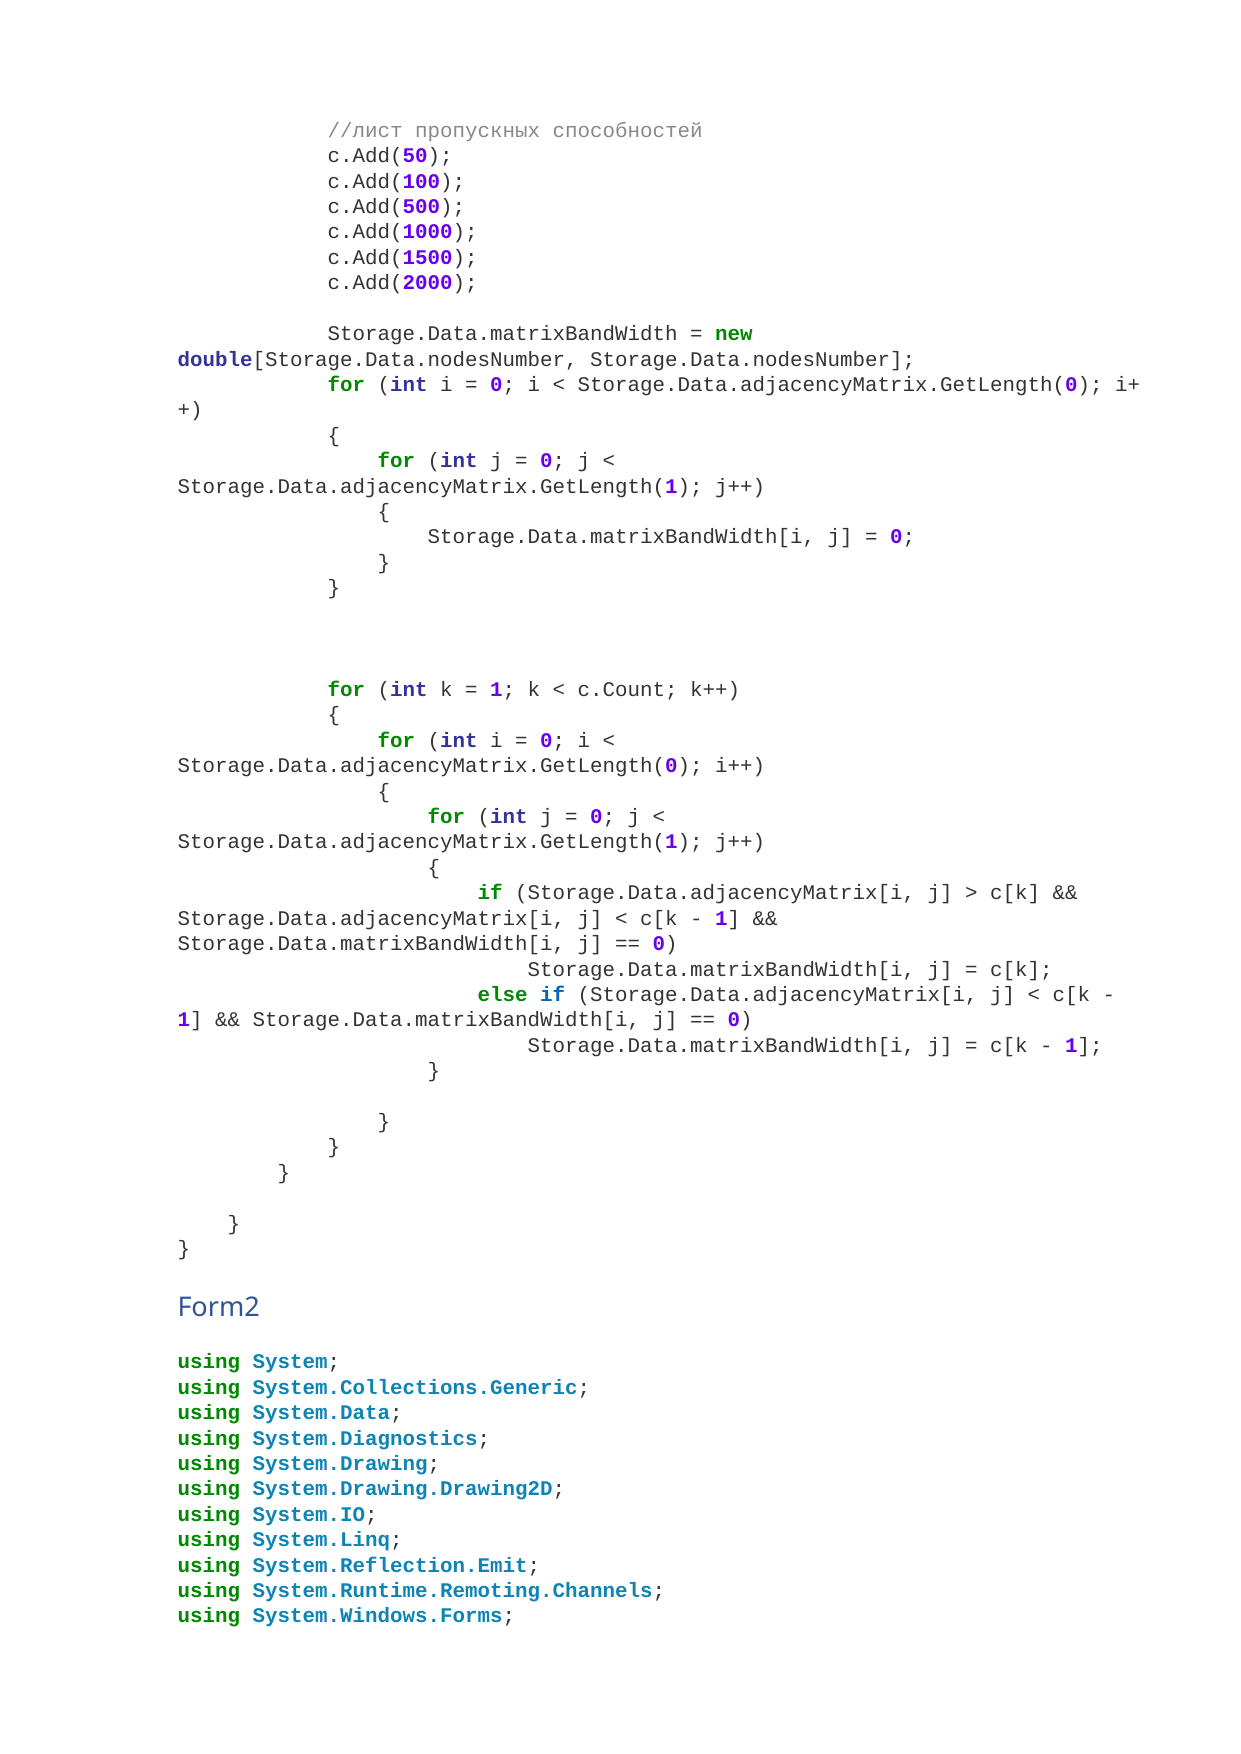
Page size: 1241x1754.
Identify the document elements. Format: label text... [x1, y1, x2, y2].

text //лист пропускных способностей [177, 118, 1152, 143]
text { [177, 499, 1152, 525]
text using System.Drawing; [177, 1451, 1152, 1477]
text for (int i = 0; i < Storage.Data.adjacencyMatrix.GetLength(0); i++) [177, 372, 1152, 423]
text } [177, 1236, 1152, 1262]
text { [177, 423, 1152, 448]
text Form2 using System; [177, 1262, 1152, 1375]
text { [177, 703, 1152, 728]
text { [177, 855, 1152, 881]
text using System.Windows.Forms; [177, 1604, 1152, 1629]
text using System.Runtime.Remoting.Channels; [177, 1578, 1152, 1604]
text using System.Linq; [177, 1527, 1152, 1553]
text for (int i = 0; i < Storage.Data.adjacencyMatrix.GetLength(0); i++) [177, 728, 1152, 779]
text using System.Data; [177, 1400, 1152, 1426]
text } [177, 576, 1152, 601]
text using System.Drawing.Drawing2D; [177, 1477, 1152, 1502]
text Storage.Data.matrixBandWidth[i, j] = c[k]; [177, 957, 1152, 982]
text using System.IO; [177, 1502, 1152, 1527]
text for (int k = 1; k < c.Count; k++) [177, 677, 1152, 703]
text Storage.Data.matrixBandWidth[i, j] = c[k - 1]; [177, 1033, 1152, 1058]
text c.Add(100); [177, 169, 1152, 194]
text Storage.Data.matrixBandWidth = new double[Storage.Data.nodesNumber, Storage.Data.nodesNumber]; [177, 321, 1152, 372]
text for (int j = 0; j < Storage.Data.adjacencyMatrix.GetLength(1); j++) [177, 448, 1152, 499]
text } [177, 550, 1152, 576]
text { [177, 779, 1152, 804]
text else if (Storage.Data.adjacencyMatrix[i, j] < c[k - 1] && Storage.Data.matrixBandWidth[i, j] == 0) [177, 982, 1152, 1033]
text } [177, 1211, 1152, 1236]
text c.Add(2000); [177, 271, 1152, 296]
text } [177, 1135, 1152, 1160]
text c.Add(50); [177, 143, 1152, 169]
text using System.Reflection.Emit; [177, 1553, 1152, 1578]
text Storage.Data.matrixBandWidth[i, j] = 0; [177, 525, 1152, 550]
text using System.Diagnostics; [177, 1426, 1152, 1451]
text if (Storage.Data.adjacencyMatrix[i, j] > c[k] && Storage.Data.adjacencyMatrix[i, j] < c[k - 1] && Storage.Data.matrixBandWidth[i, j] == 0) [177, 881, 1152, 957]
text } [177, 1160, 1152, 1186]
text c.Add(1000); [177, 220, 1152, 245]
text } [177, 1109, 1152, 1135]
text } [177, 1058, 1152, 1084]
text for (int j = 0; j < Storage.Data.adjacencyMatrix.GetLength(1); j++) [177, 804, 1152, 855]
text c.Add(1500); [177, 245, 1152, 271]
text using System.Collections.Generic; [177, 1375, 1152, 1400]
text c.Add(500); [177, 194, 1152, 220]
